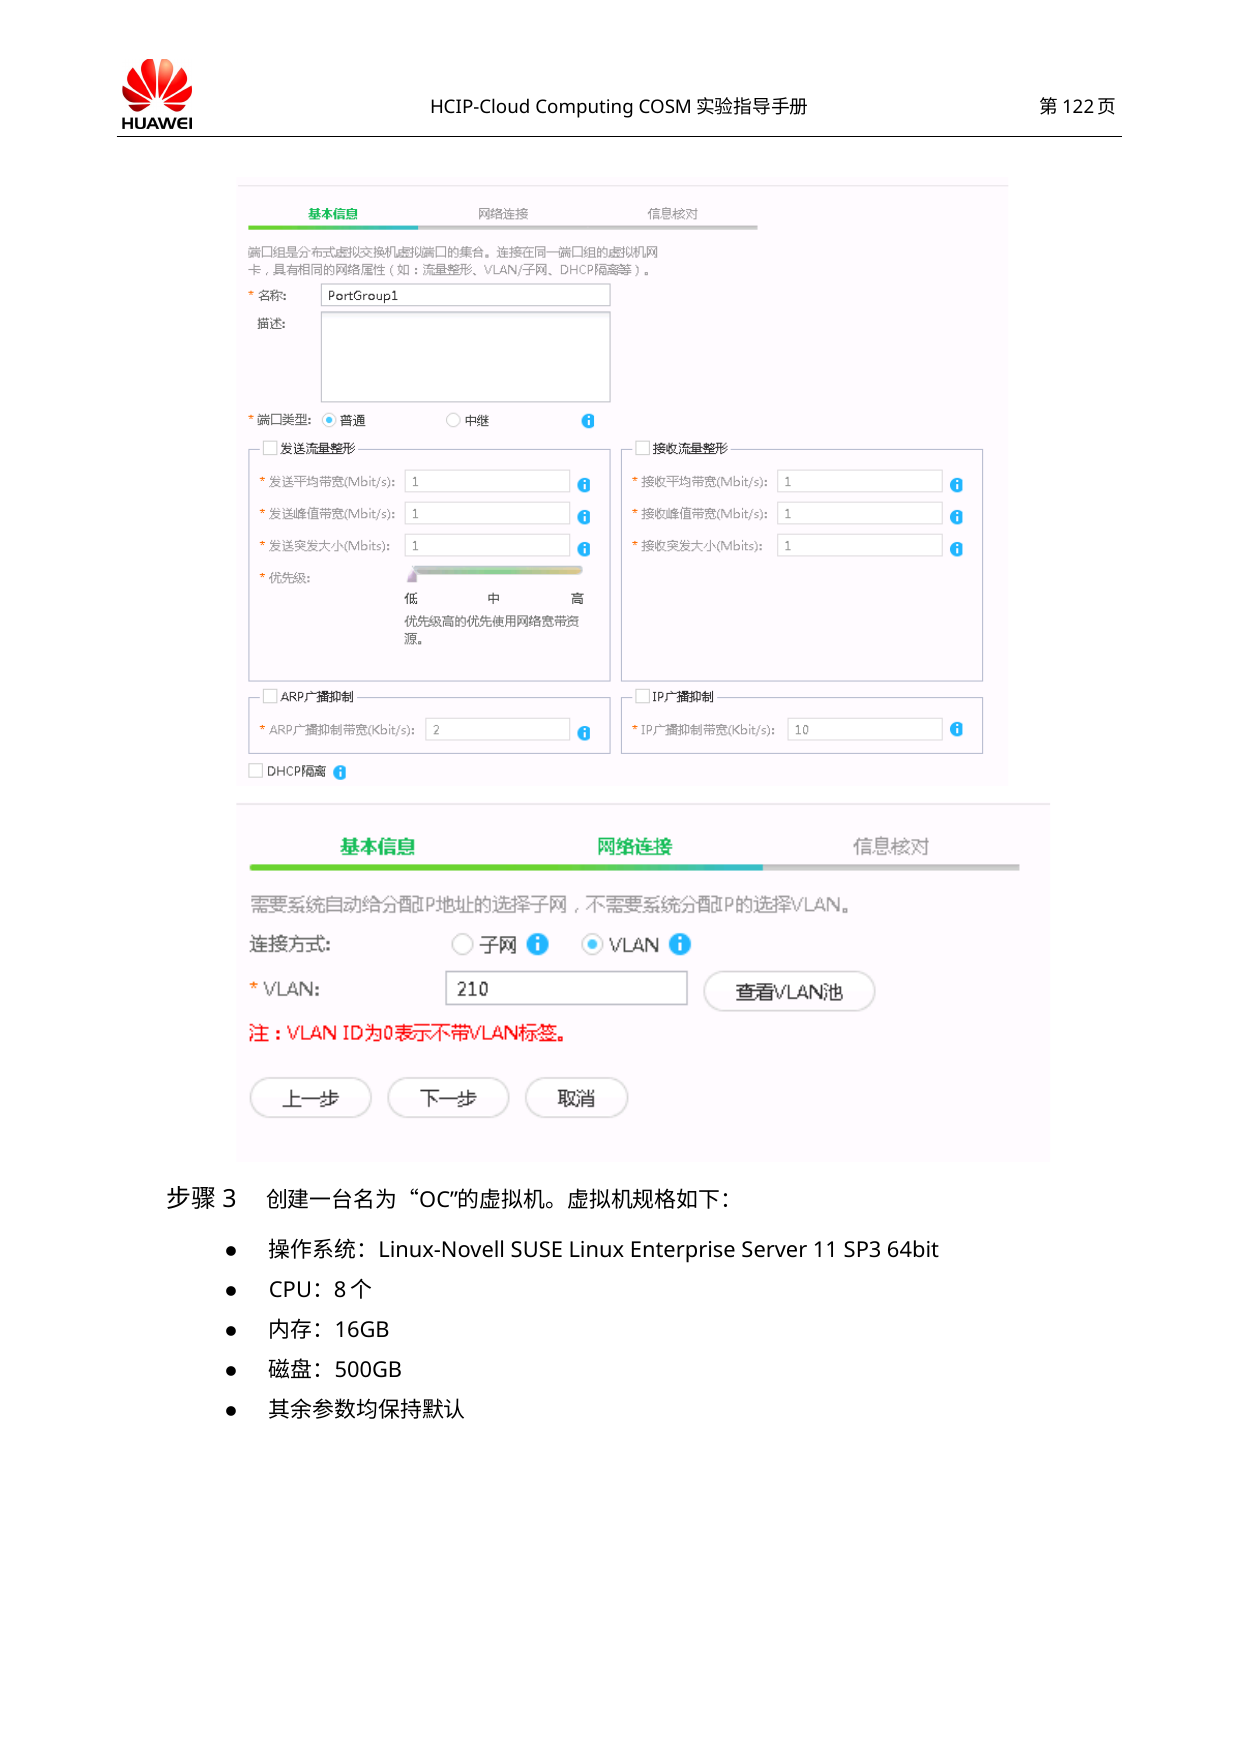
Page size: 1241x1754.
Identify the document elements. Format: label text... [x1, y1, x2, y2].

picture [236, 802, 1051, 1162]
text CPU：8个 [224, 1272, 1122, 1303]
picture [122, 59, 192, 129]
text 操作系统：Linux-Novell SUSE Linux Enterprise Server 11 SP3 64bit [224, 1232, 1122, 1263]
picture [236, 177, 1009, 786]
text 创建一台名为“OC”的虚拟机。虚拟机规格如下： [236, 1179, 1122, 1215]
text 内存：16GB [224, 1312, 1122, 1343]
text 其余参数均保持默认 [224, 1392, 1122, 1424]
text 磁盘：500GB [224, 1352, 1122, 1384]
